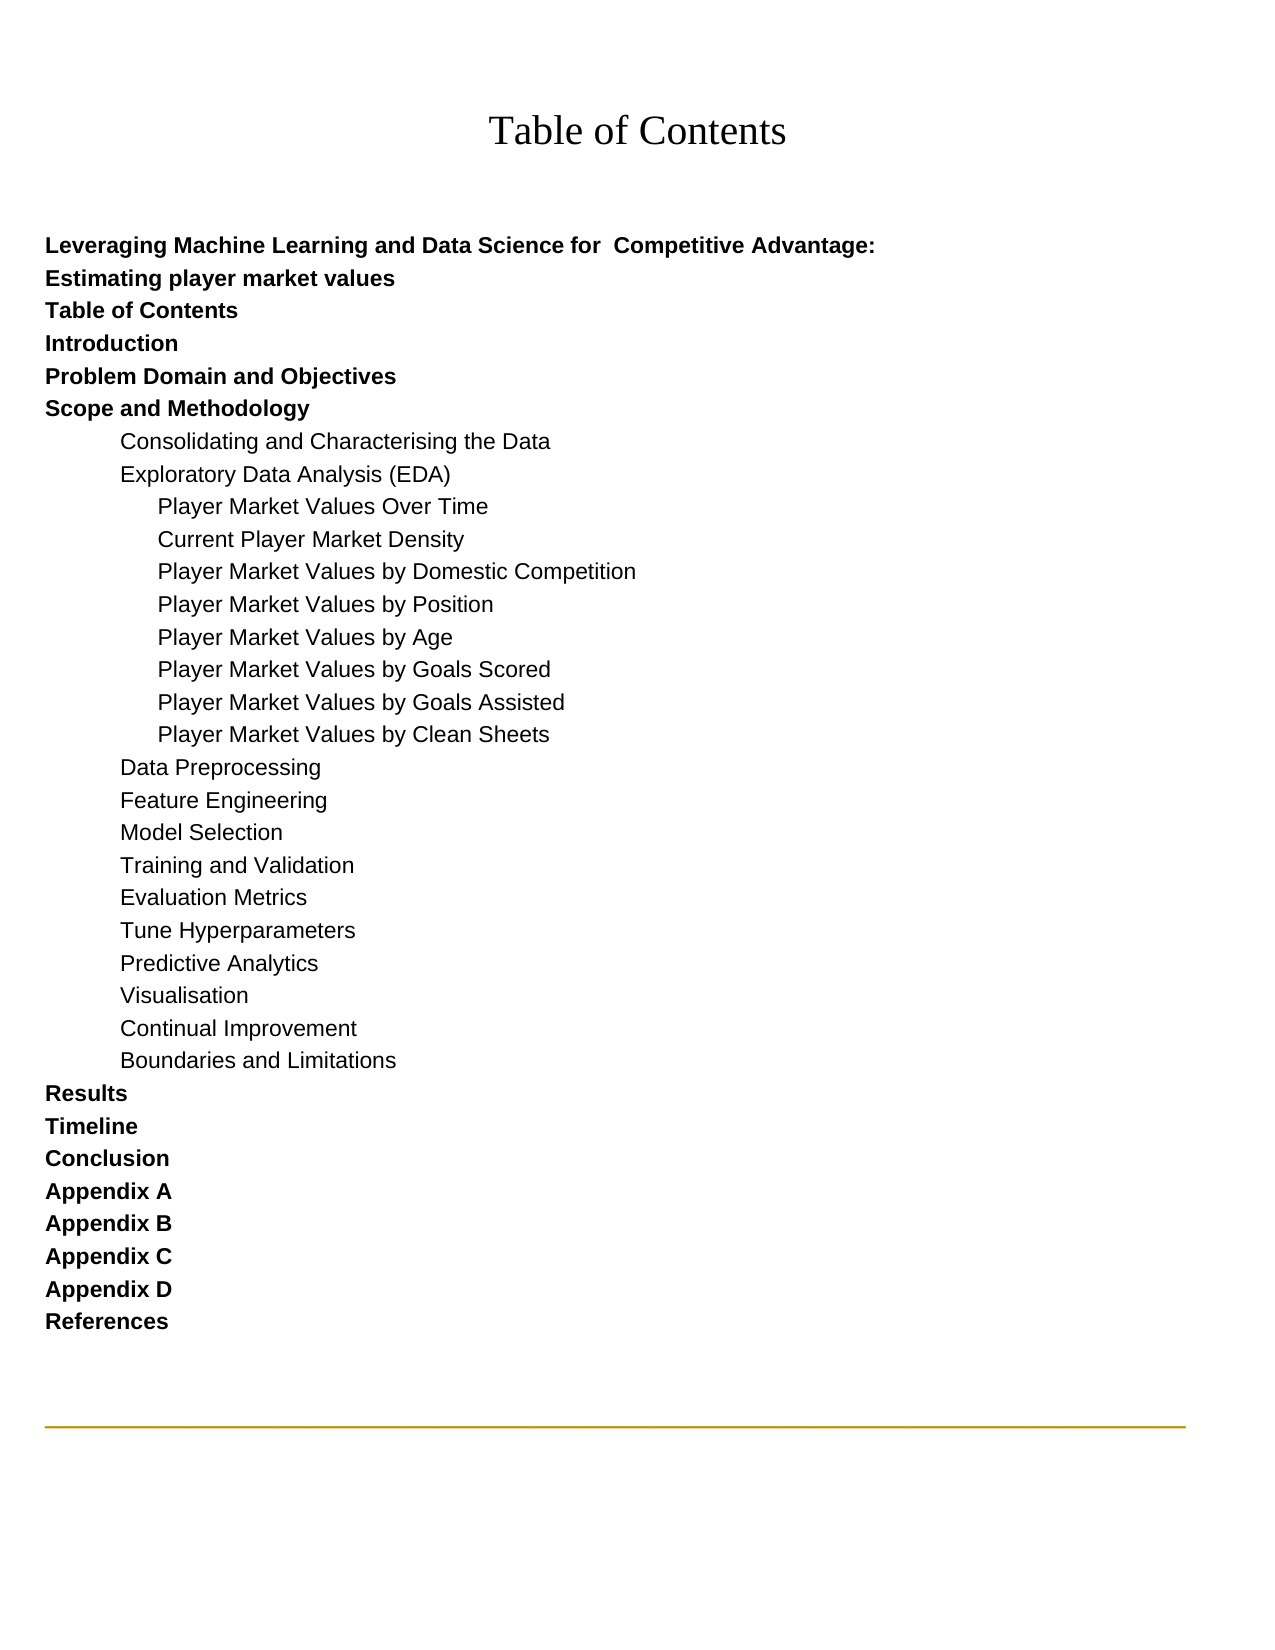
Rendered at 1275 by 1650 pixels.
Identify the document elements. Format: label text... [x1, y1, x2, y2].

subtitle Table of Contents [45, 105, 1230, 153]
text _________________________________________________________________________ [45, 1395, 1230, 1431]
